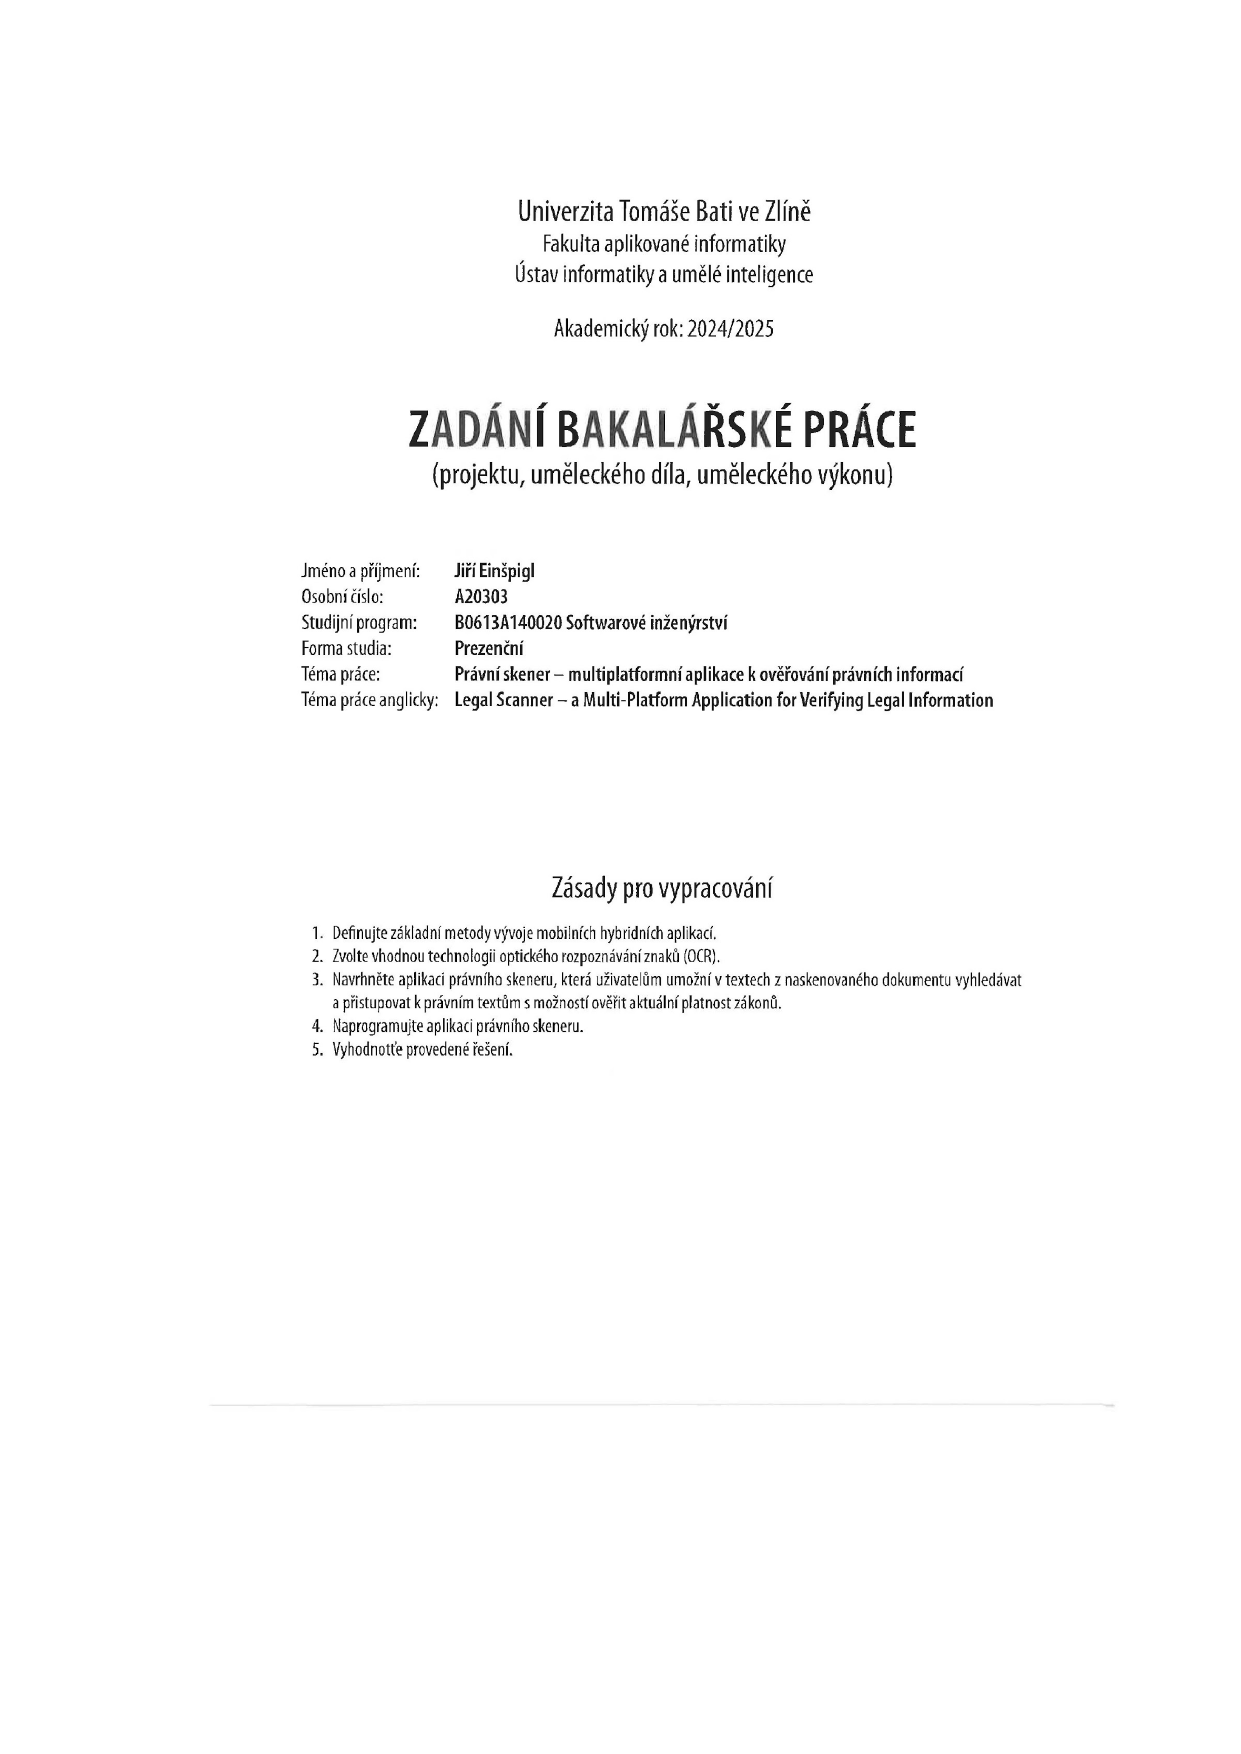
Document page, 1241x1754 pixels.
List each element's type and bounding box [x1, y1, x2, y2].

picture [206, 118, 1123, 1413]
